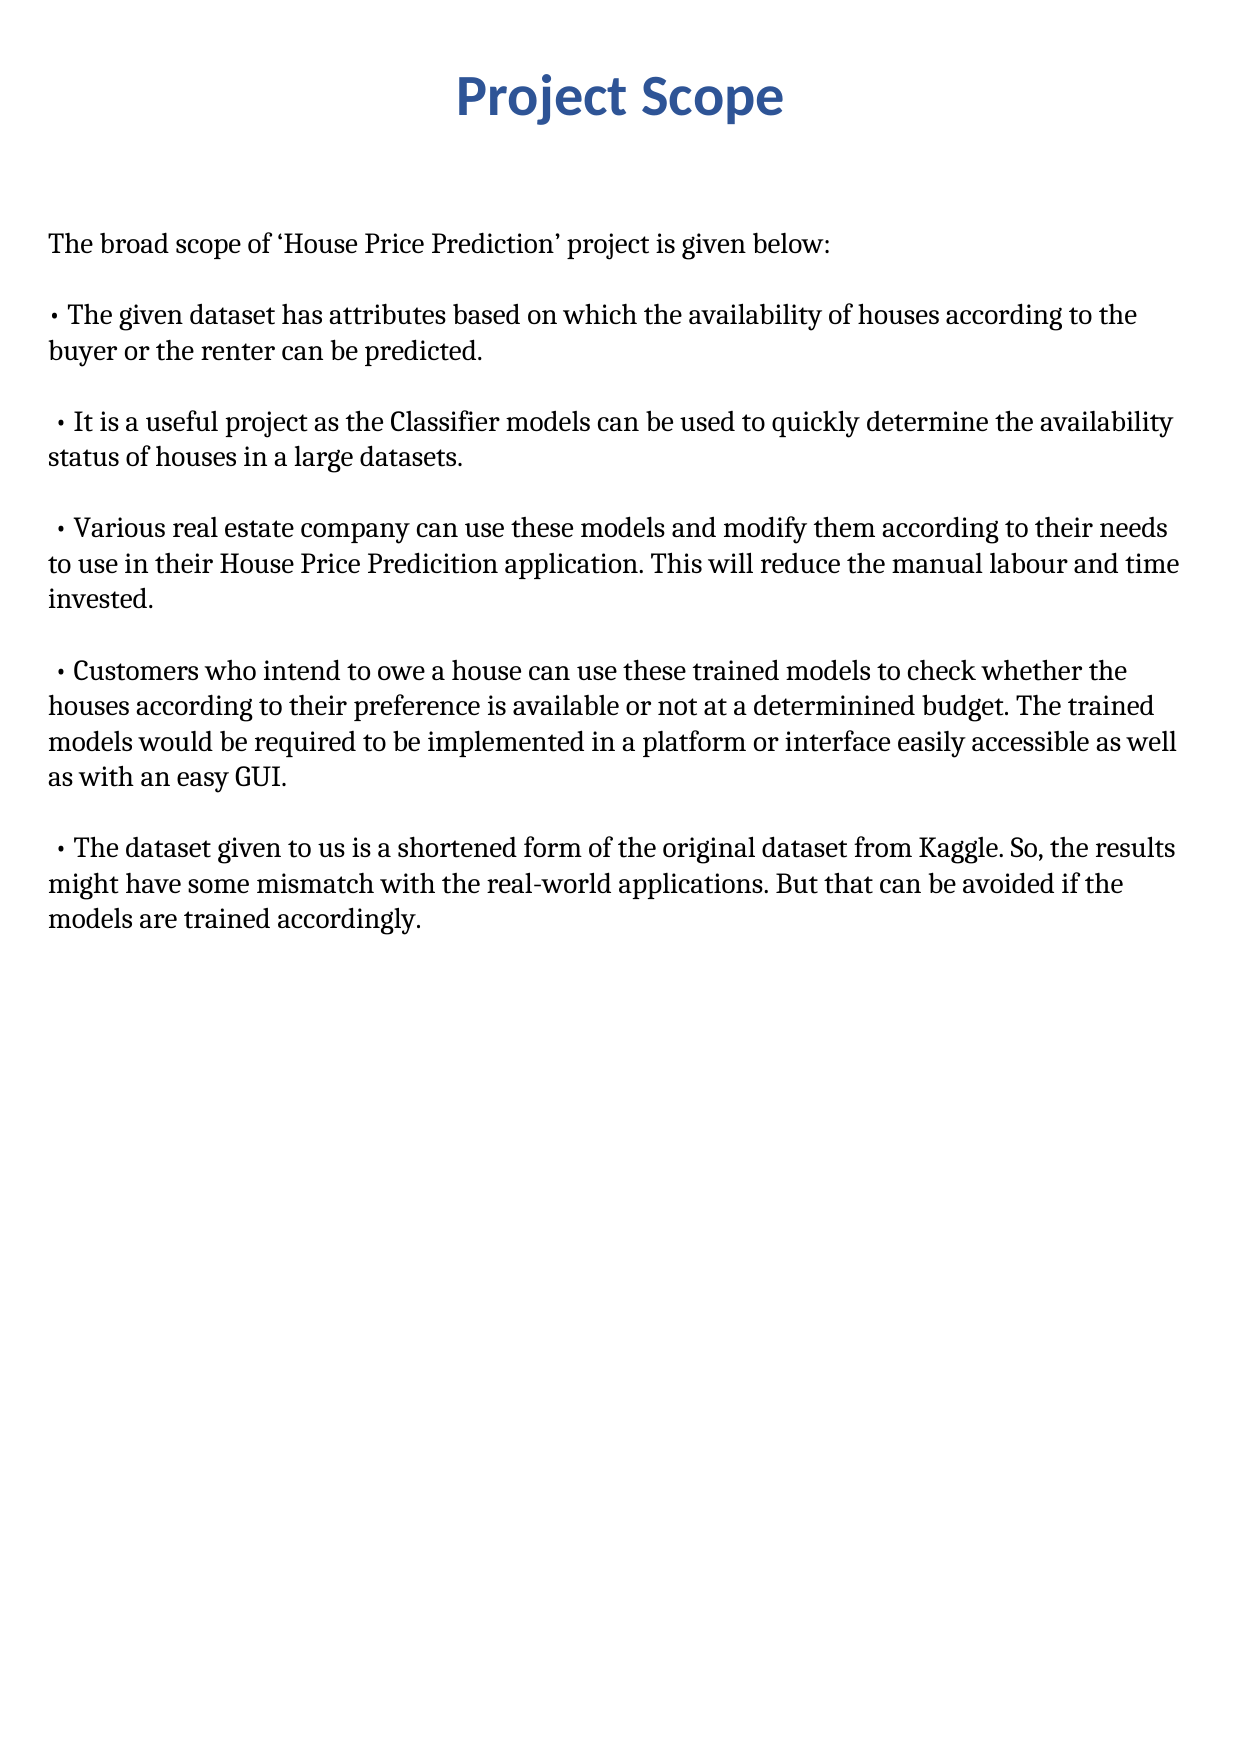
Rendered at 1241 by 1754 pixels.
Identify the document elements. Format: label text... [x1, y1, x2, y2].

text • Customers who intend to owe a house can use these trained models to check whether the houses according to their preference is available or not at a determinined budget. The trained models would be required to be implemented in a platform or interface easily accessible as well as with an easy GUI. [48, 654, 1194, 794]
text The broad scope of ‘House Price Prediction’ project is given below: [48, 227, 1194, 261]
subtitle Project Scope [98, 59, 1143, 130]
text • Various real estate company can use these models and modify them according to their needs to use in their House Price Predicition application. This will reduce the manual labour and time invested. [48, 512, 1194, 616]
text • It is a useful project as the Classifier models can be used to quickly determine the availability status of houses in a large datasets. [48, 405, 1194, 474]
text • The dataset given to us is a shortened form of the original dataset from Kaggle. So, the results might have some mismatch with the real-world applications. But that can be avoided if the models are trained accordingly. [48, 831, 1194, 936]
text • The given dataset has attributes based on which the availability of houses according to the buyer or the renter can be predicted. [48, 298, 1194, 367]
